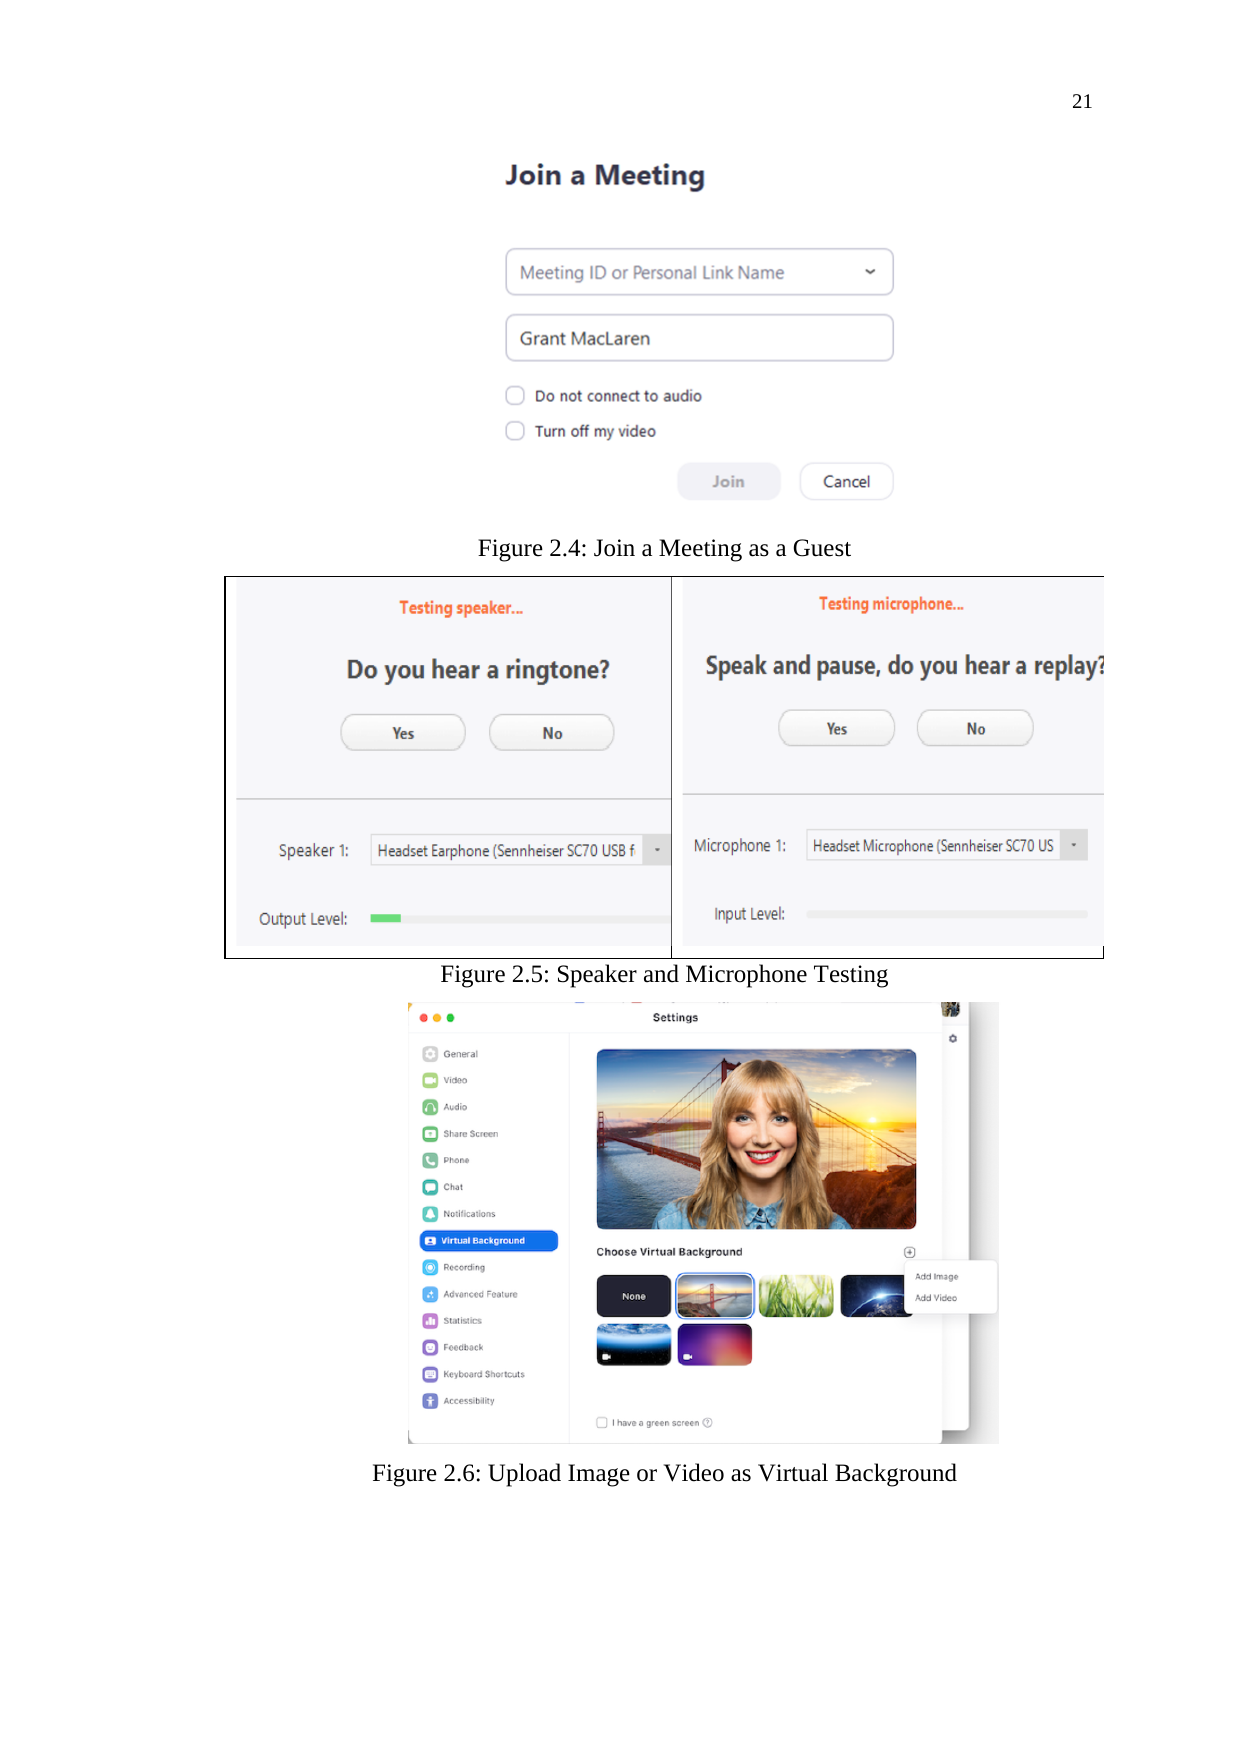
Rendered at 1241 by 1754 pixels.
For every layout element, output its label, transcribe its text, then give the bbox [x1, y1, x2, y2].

picture [236, 577, 672, 946]
picture [682, 577, 1104, 946]
table_header [672, 577, 1103, 958]
picture [488, 147, 915, 519]
table_header [226, 577, 671, 958]
